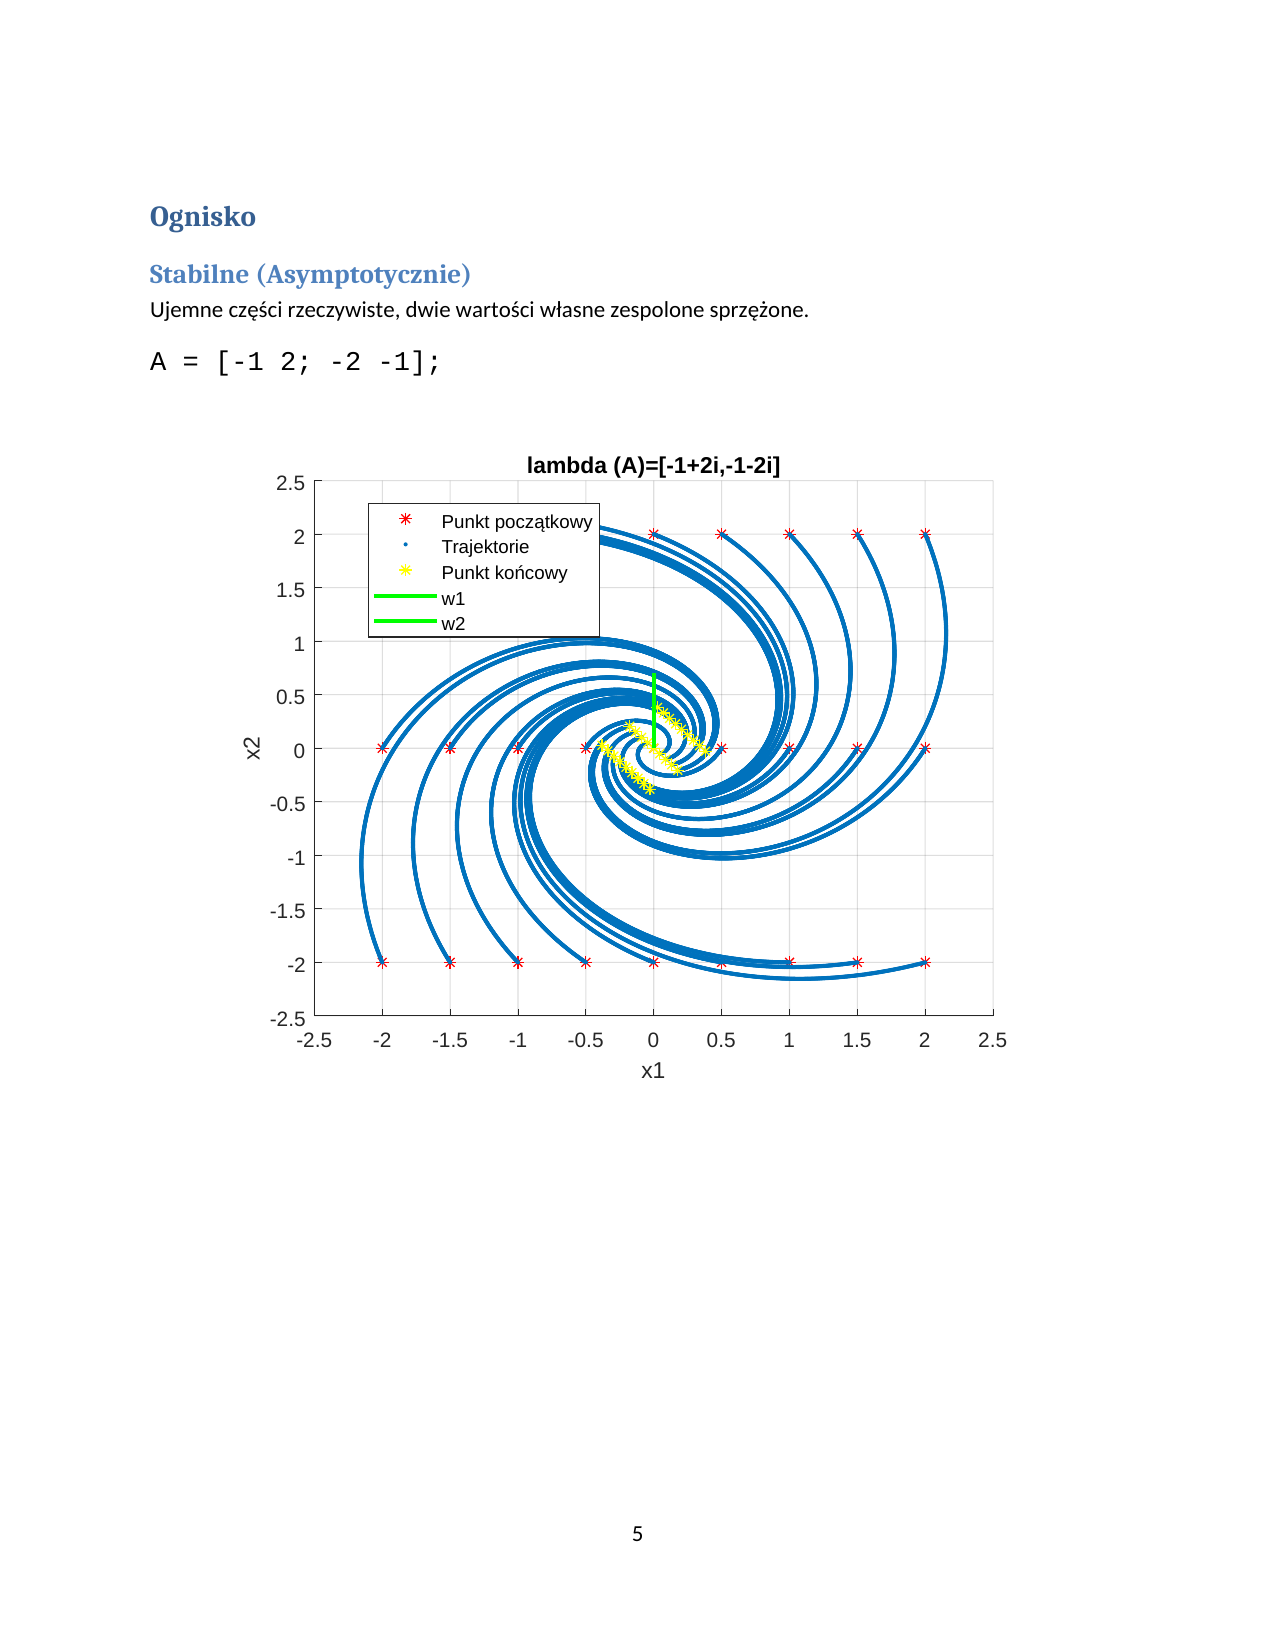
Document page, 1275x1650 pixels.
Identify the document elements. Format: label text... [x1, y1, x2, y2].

text Ujemne części rzeczywiste, dwie wartości własne zespolone sprzężone. [150, 295, 1125, 323]
subtitle Ognisko [150, 200, 1125, 233]
subtitle Stabilne (Asymptotycznie) [150, 259, 1125, 291]
text A = [-1 2; -2 -1]; [150, 348, 1125, 379]
